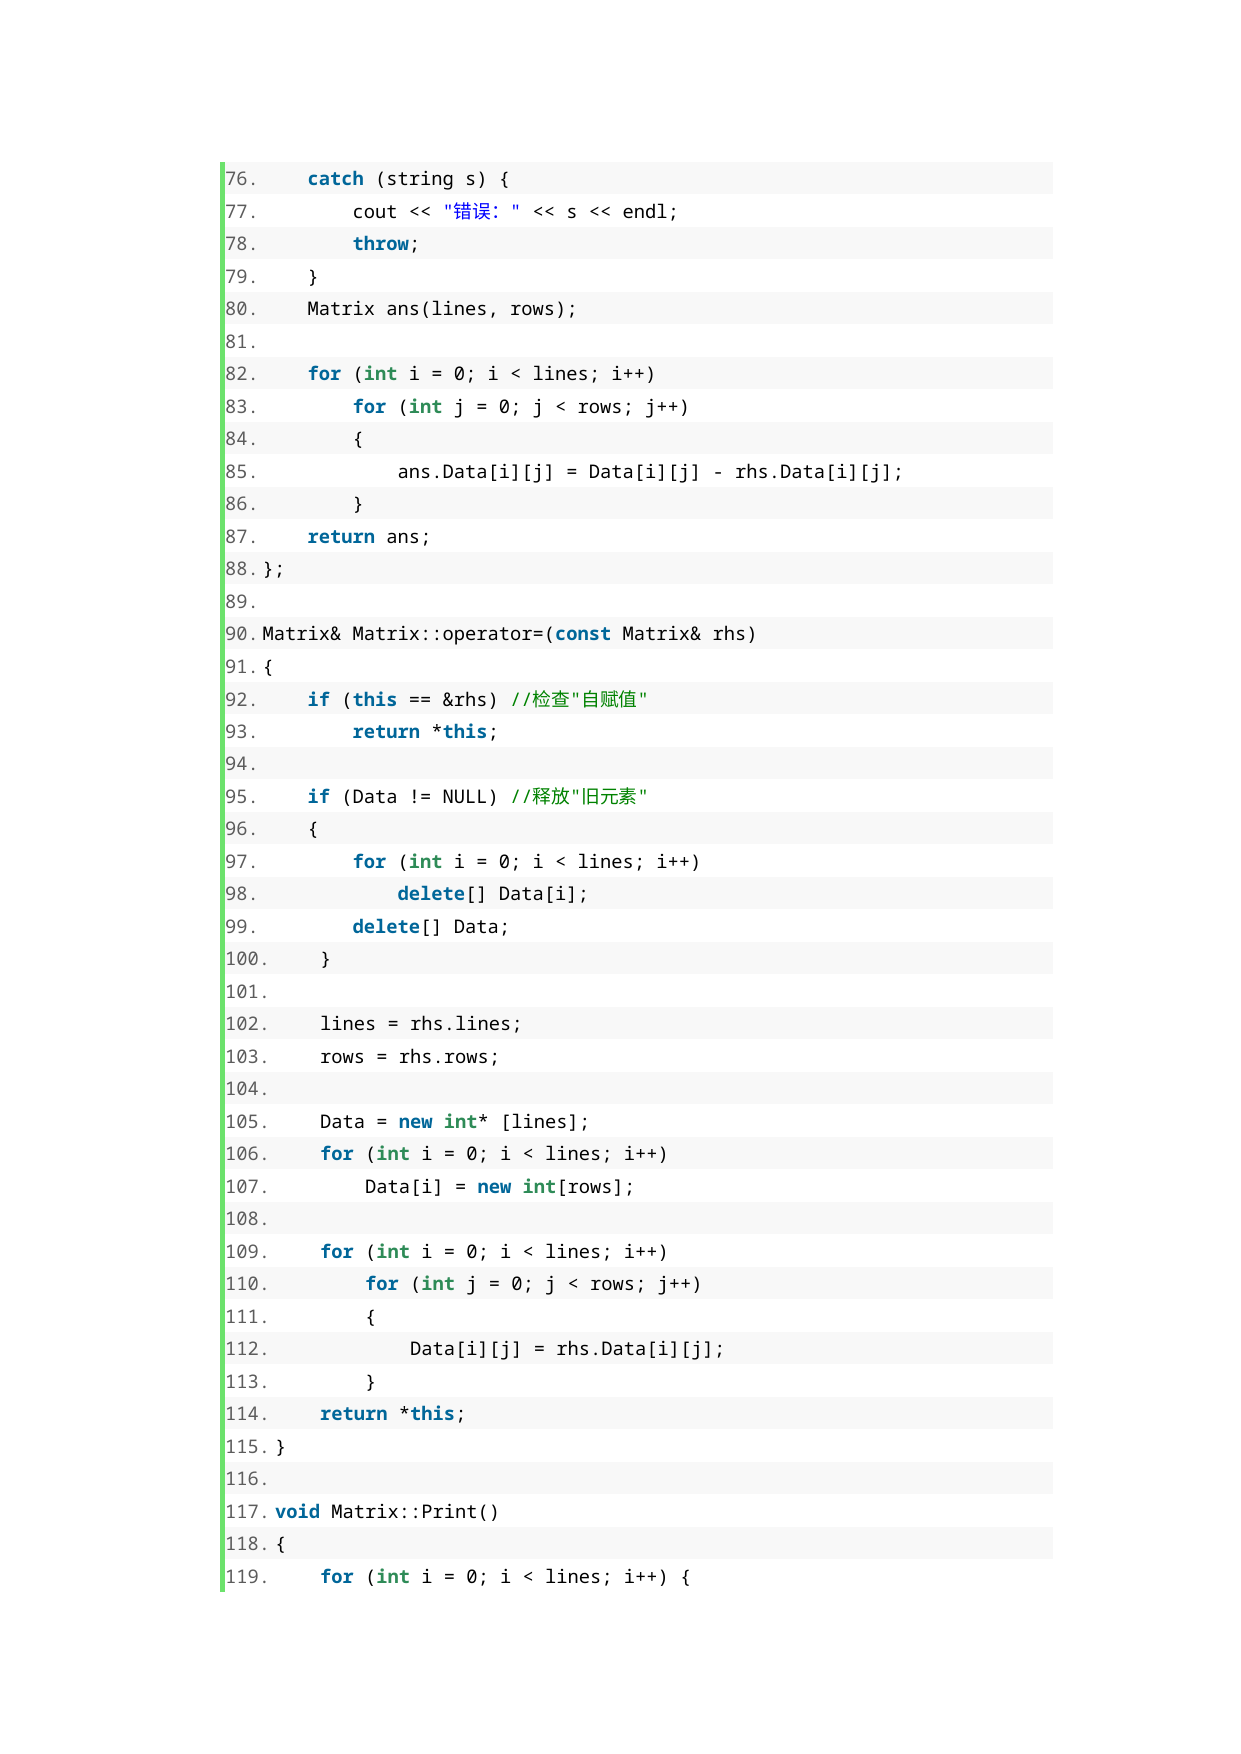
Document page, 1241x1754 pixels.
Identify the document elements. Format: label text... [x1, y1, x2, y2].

list } [225, 487, 1053, 519]
list ans.Data[i][j] = Data[i][j] - rhs.Data[i][j]; [225, 454, 1053, 487]
list Data = new int* [lines]; [225, 1104, 1053, 1137]
list for (int j = 0; j < rows; j++) [225, 389, 1053, 422]
list { [225, 1527, 1053, 1559]
list return ans; [225, 519, 1053, 552]
list for (int i = 0; i < lines; i++) [225, 844, 1053, 877]
list if (this == &rhs) //检查"自赋值" [225, 682, 1053, 714]
list delete[] Data; [225, 909, 1053, 942]
list cout << "错误：" << s << endl; [225, 194, 1053, 227]
list void Matrix::Print() [225, 1494, 1053, 1527]
list } [225, 1364, 1053, 1397]
list for (int i = 0; i < lines; i++) [225, 1234, 1053, 1267]
list for (int i = 0; i < lines; i++) { [225, 1559, 1053, 1592]
list }; [225, 552, 1053, 584]
list if (Data != NULL) //释放"旧元素" [225, 779, 1053, 812]
list rows = rhs.rows; [225, 1039, 1053, 1072]
list { [225, 422, 1053, 454]
list Data[i] = new int[rows]; [225, 1169, 1053, 1202]
list { [225, 1299, 1053, 1332]
list lines = rhs.lines; [225, 1007, 1053, 1039]
list } [225, 942, 1053, 974]
list for (int i = 0; i < lines; i++) [225, 1137, 1053, 1169]
list { [225, 812, 1053, 844]
list } [225, 1429, 1053, 1462]
list Data[i][j] = rhs.Data[i][j]; [225, 1332, 1053, 1364]
list throw; [225, 227, 1053, 259]
list Matrix ans(lines, rows); [225, 292, 1053, 324]
list for (int i = 0; i < lines; i++) [225, 357, 1053, 389]
list return *this; [225, 714, 1053, 747]
list { [225, 649, 1053, 682]
list delete[] Data[i]; [225, 877, 1053, 909]
list catch (string s) { [225, 162, 1053, 194]
list } [225, 259, 1053, 292]
list Matrix& Matrix::operator=(const Matrix& rhs) [225, 617, 1053, 649]
list return *this; [225, 1397, 1053, 1429]
list for (int j = 0; j < rows; j++) [225, 1267, 1053, 1299]
